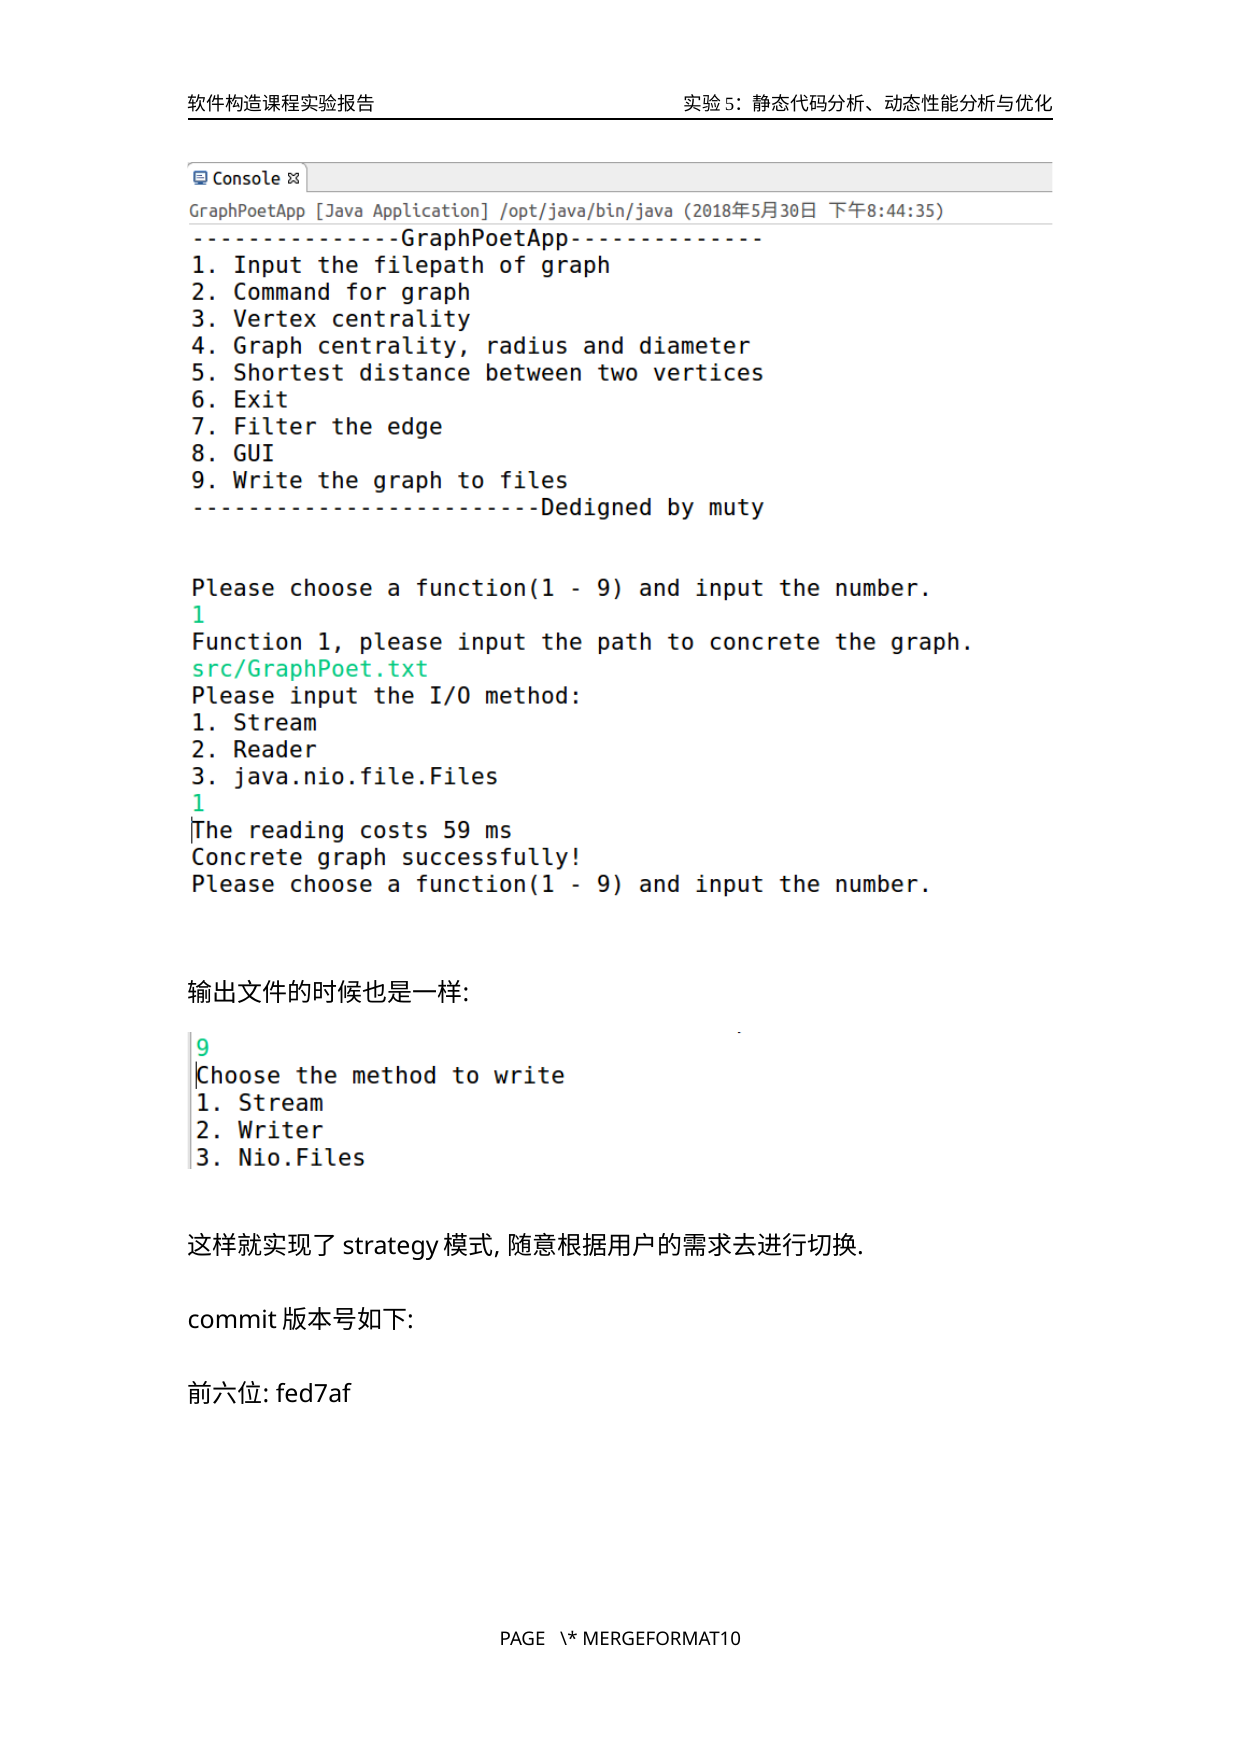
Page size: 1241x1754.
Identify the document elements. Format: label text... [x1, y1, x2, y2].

text commit版本号如下: [187, 1285, 1053, 1350]
text 前六位: fed7af [187, 1359, 1053, 1424]
text 输出文件的时候也是一样: [187, 920, 1053, 1023]
picture [187, 162, 1053, 920]
picture [187, 1032, 1052, 1169]
